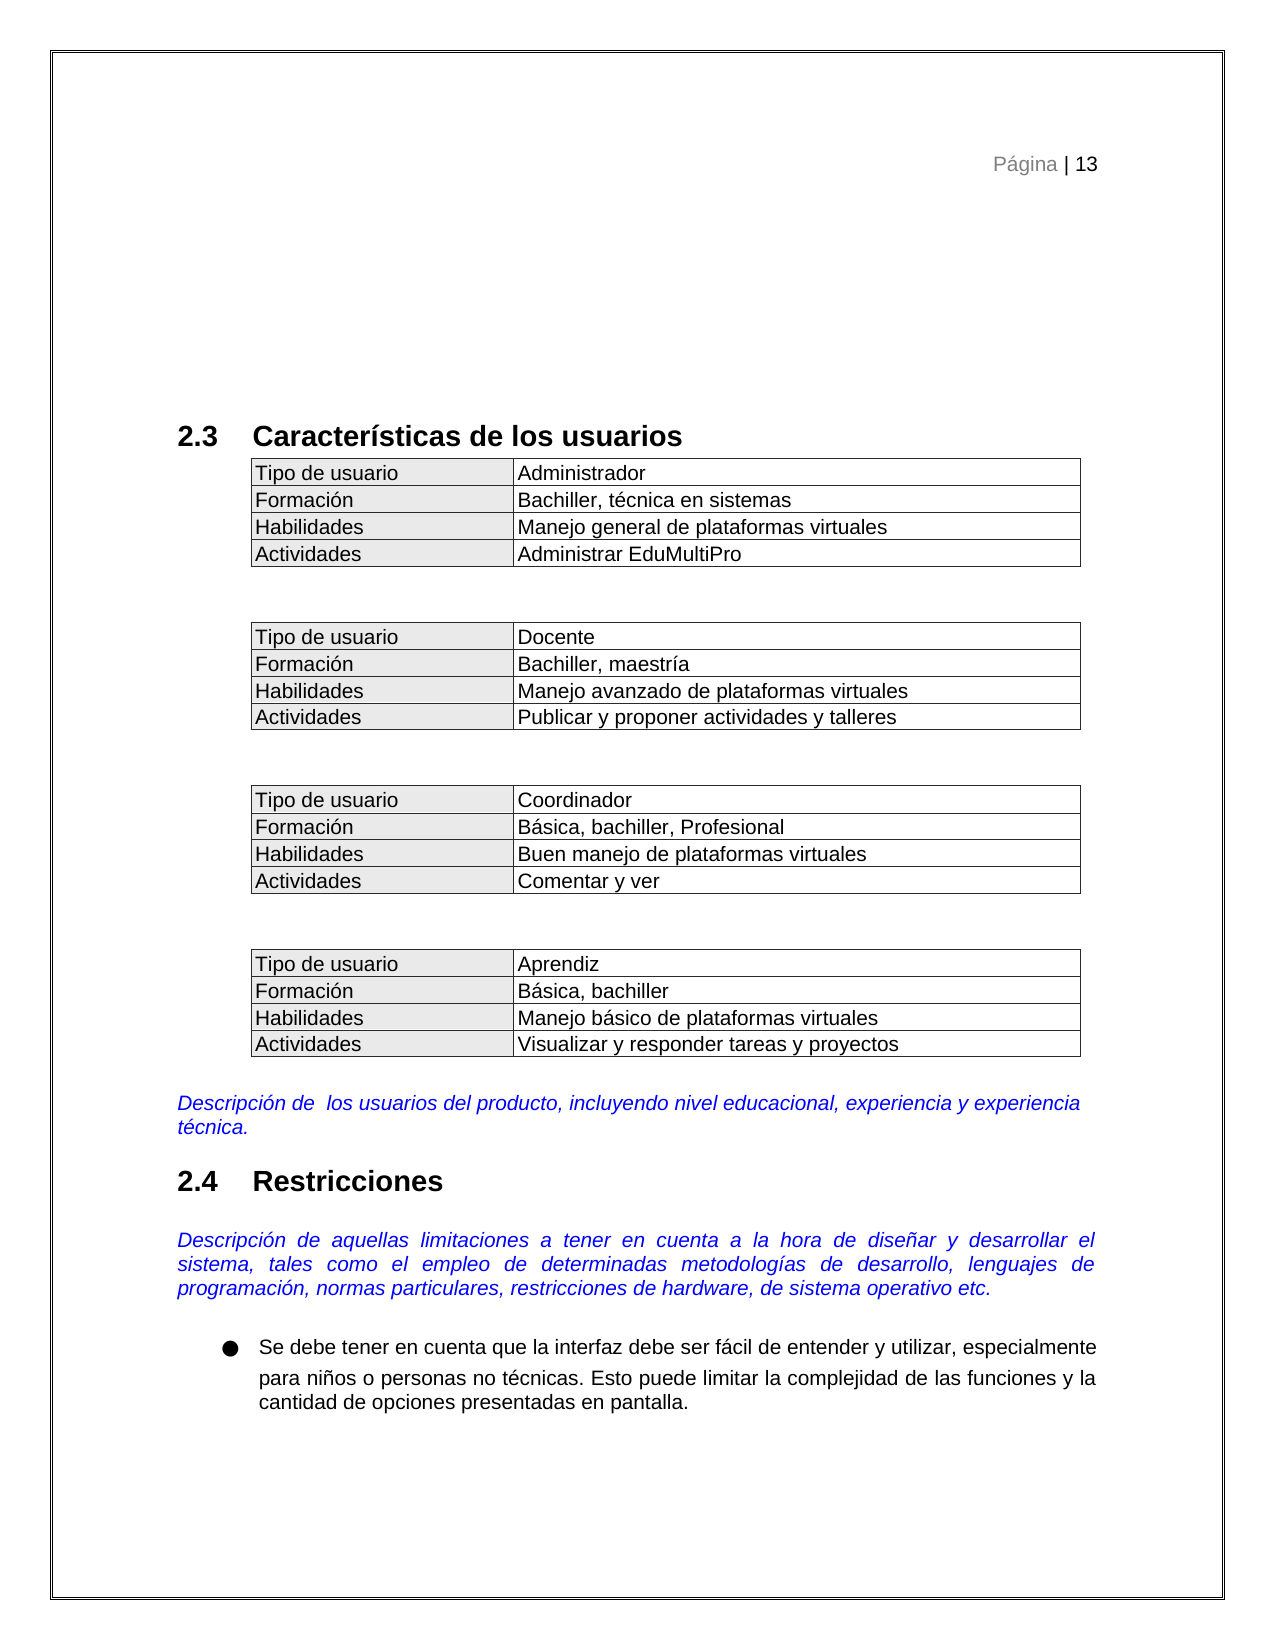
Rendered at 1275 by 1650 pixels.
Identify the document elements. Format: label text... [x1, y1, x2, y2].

table_cell Visualizar y responder tareas y proyectos [514, 1031, 1080, 1056]
text Descripción de los usuarios del producto, incluyendo nivel educacional, experiencia y experiencia técnica. [177, 1091, 1098, 1139]
table_cell Habilidades [252, 1004, 513, 1029]
table_cell Bachiller, maestría [514, 650, 1080, 676]
table_cell Básica, bachiller, Profesional [514, 814, 1080, 839]
text Descripción de aquellas limitaciones a tener en cuenta a la hora de diseñar y desarrollar el sistema, tales como el empleo de determinadas metodologías de desarrollo, lenguajes de programación, normas particulares, restricciones de hardware, de sistema operativo etc. [177, 1227, 1098, 1299]
table_cell Manejo general de plataformas virtuales [514, 513, 1080, 539]
table_cell Habilidades [252, 513, 513, 539]
list Se debe tener en cuenta que la interfaz debe ser fácil de entender y utilizar, especialmente para niños o personas no técnicas. Esto puede limitar la complejidad de las funciones y la cantidad de opciones presentadas en pantalla. [221, 1323, 1098, 1414]
table_header Tipo de usuario [252, 459, 513, 485]
table_header Coordinador [514, 786, 1080, 812]
table_cell Actividades [252, 540, 513, 566]
table_cell Habilidades [252, 840, 513, 866]
table_cell Publicar y proponer actividades y talleres [514, 704, 1080, 729]
table_cell Actividades [252, 704, 513, 729]
table_header Tipo de usuario [252, 623, 513, 649]
table_cell Bachiller, técnica en sistemas [514, 486, 1080, 512]
table_cell Actividades [252, 1031, 513, 1056]
table_cell Formación [252, 486, 513, 512]
table_header Tipo de usuario [252, 786, 513, 812]
table_cell Administrar EduMultiPro [514, 540, 1080, 566]
table_header Aprendiz [514, 950, 1080, 976]
table_header Administrador [514, 459, 1080, 485]
table_header Tipo de usuario [252, 950, 513, 976]
table_cell Actividades [252, 867, 513, 893]
table_cell Manejo básico de plataformas virtuales [514, 1004, 1080, 1029]
table_cell Formación [252, 814, 513, 839]
table_header Docente [514, 623, 1080, 649]
table_cell Habilidades [252, 677, 513, 702]
table_cell Buen manejo de plataformas virtuales [514, 840, 1080, 866]
list Características de los usuarios [177, 418, 1098, 452]
table_cell Comentar y ver [514, 867, 1080, 893]
table_cell Básica, bachiller [514, 977, 1080, 1003]
list Restricciones [177, 1164, 1098, 1197]
table_cell Formación [252, 977, 513, 1003]
table_cell Manejo avanzado de plataformas virtuales [514, 677, 1080, 702]
table_cell Formación [252, 650, 513, 676]
